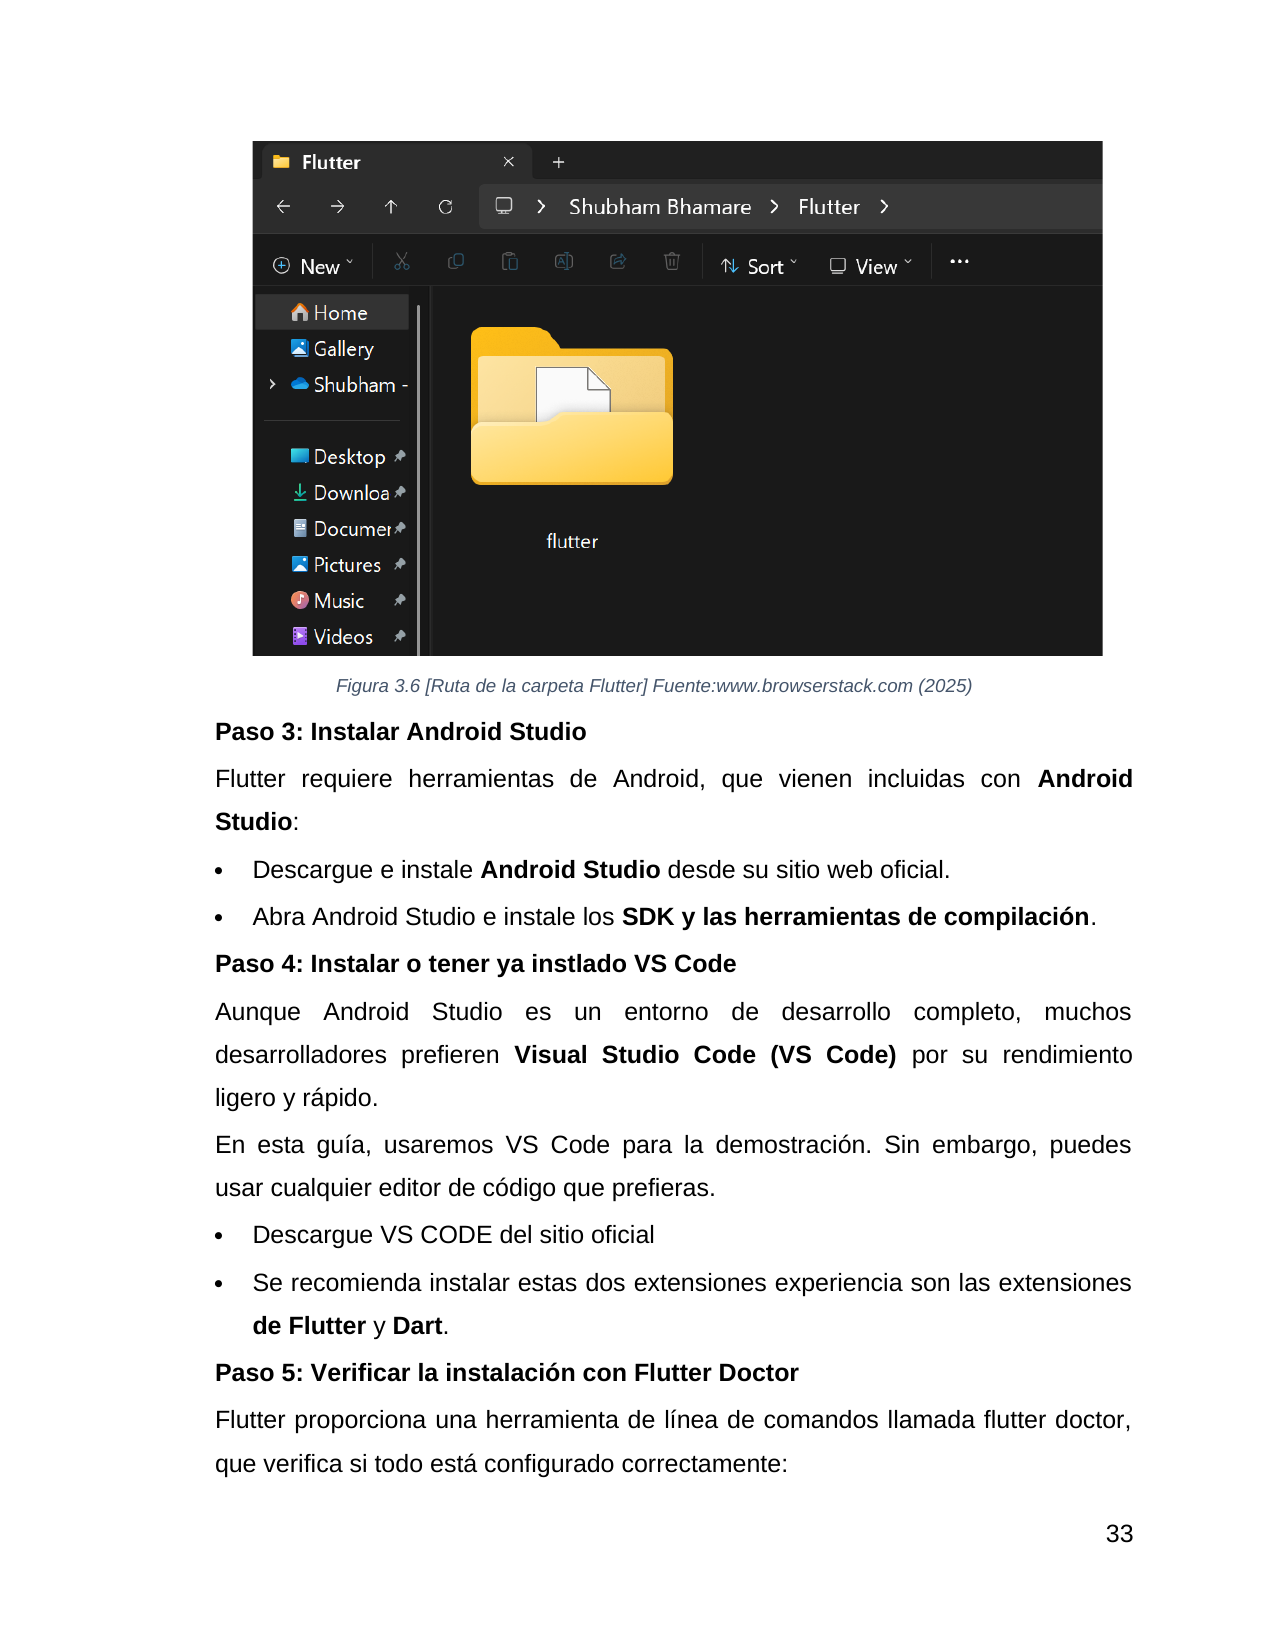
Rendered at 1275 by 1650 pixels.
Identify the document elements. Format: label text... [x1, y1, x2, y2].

text En esta guía, usaremos VS Code para la demostración. Sin embargo, puedes usar cualquier editor de código que prefieras. [215, 1130, 1133, 1202]
text Flutter proporciona una herramienta de línea de comandos llamada flutter doctor, que verifica si todo está configurado correctamente: [215, 1405, 1133, 1477]
text Figura 3.6 [Ruta de la carpeta Flutter] Fuente:www.browserstack.com (2025) [177, 674, 1133, 696]
text Flutter requiere herramientas de Android, que vienen incluidas con Android Studio: [215, 764, 1133, 836]
list Se recomienda instalar estas dos extensiones experiencia son las extensiones de Flutter y Dart. [215, 1268, 1133, 1339]
text Paso 4: Instalar o tener ya instlado VS Code [215, 949, 1133, 978]
text Aunque Android Studio es un entorno de desarrollo completo, muchos desarrolladores prefieren Visual Studio Code (VS Code) por su rendimiento ligero y rápido. [215, 996, 1133, 1111]
list Descargue VS CODE del sitio oficial [215, 1220, 1133, 1249]
list Descargue e instale Android Studio desde su sitio web oficial. [215, 854, 1133, 883]
list Abra Android Studio e instale los SDK y las herramientas de compilación. [215, 902, 1133, 931]
text Paso 5: Verificar la instalación con Flutter Doctor [215, 1358, 1133, 1387]
picture [252, 141, 1103, 656]
text Paso 3: Instalar Android Studio [215, 717, 1133, 746]
